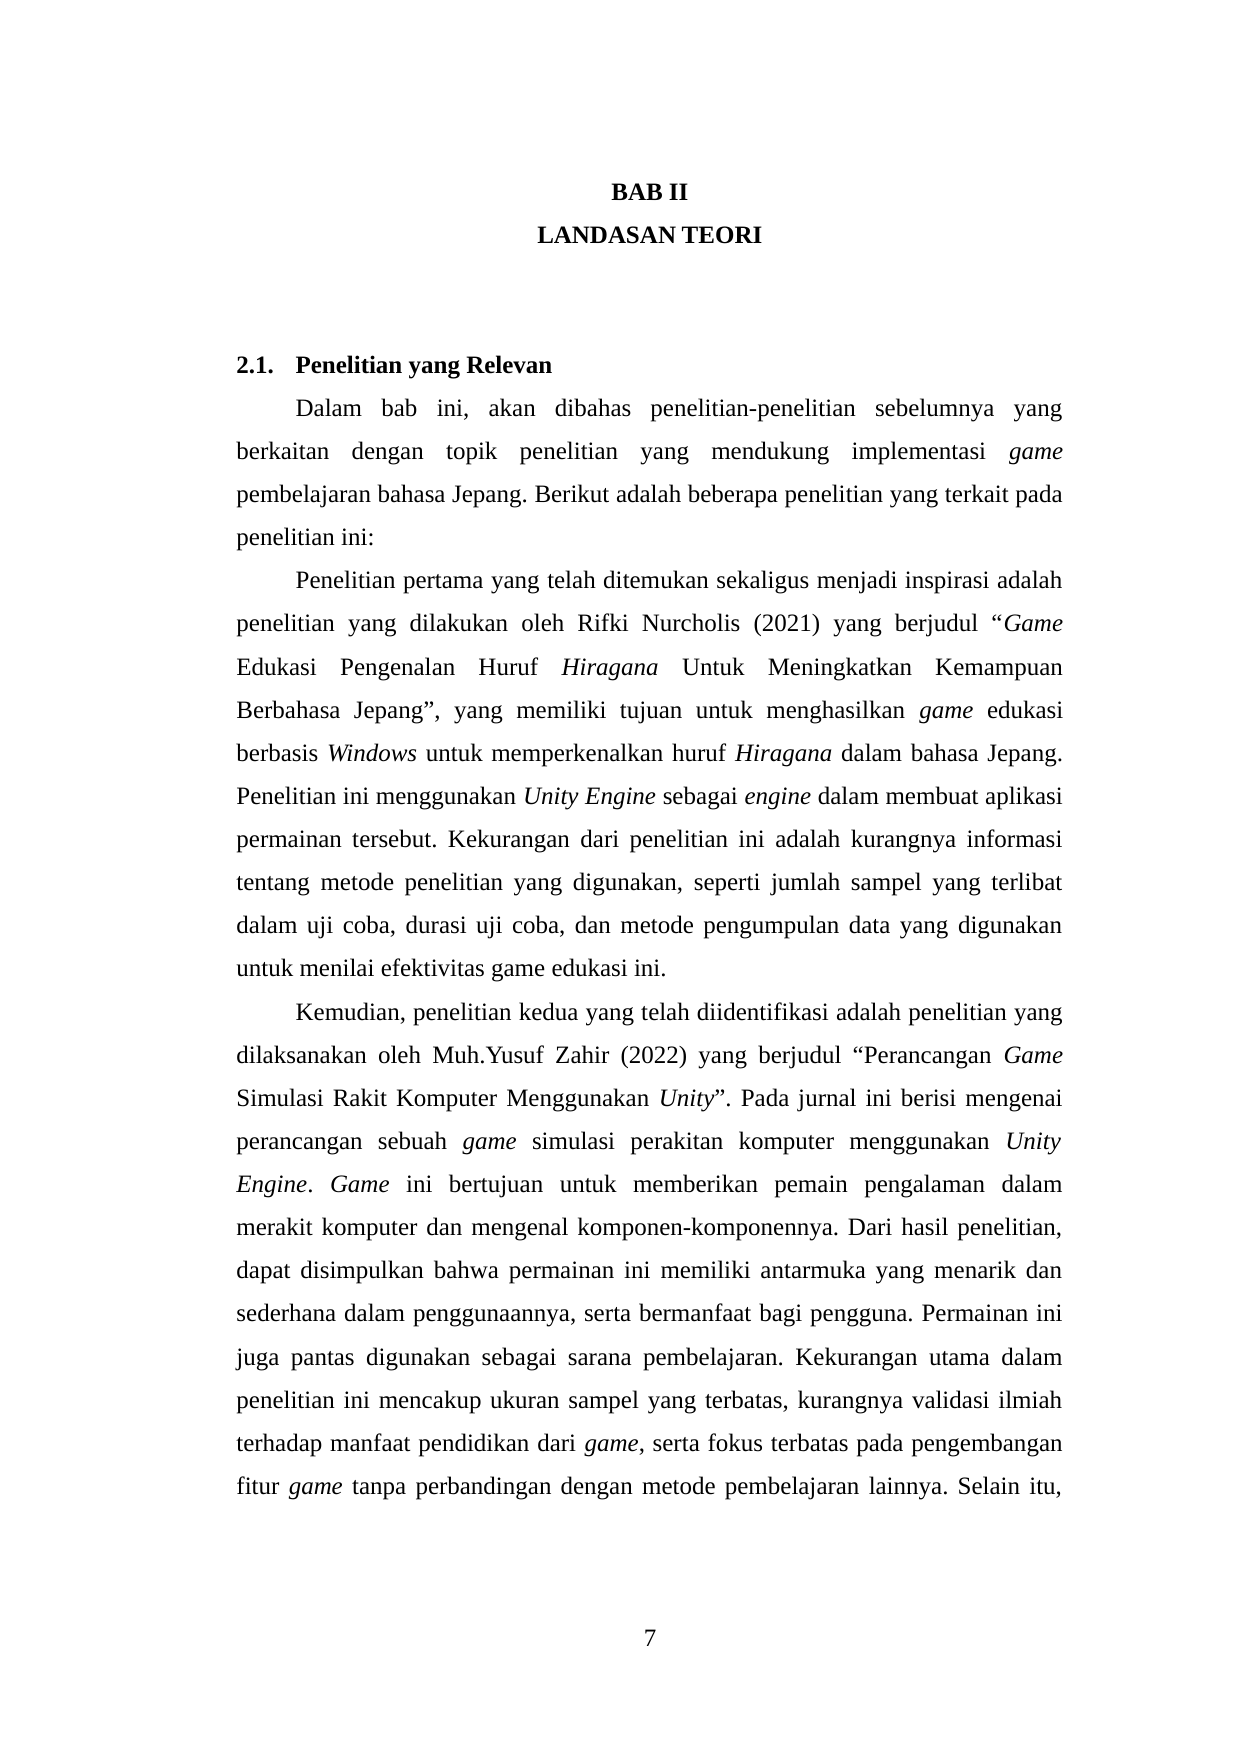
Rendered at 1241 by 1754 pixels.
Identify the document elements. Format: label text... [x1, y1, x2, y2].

subtitle BAB II LANDASAN TEORI [236, 177, 1063, 249]
subtitle Penelitian yang Relevan [236, 350, 1063, 378]
text Dalam bab ini, akan dibahas penelitian-penelitian sebelumnya yang berkaitan dengan topik penelitian yang mendukung implementasi game pembelajaran bahasa Jepang. Berikut adalah beberapa penelitian yang terkait pada penelitian ini: [236, 393, 1063, 551]
text Penelitian pertama yang telah ditemukan sekaligus menjadi inspirasi adalah penelitian yang dilakukan oleh Rifki Nurcholis (2021) yang berjudul “Game Edukasi Pengenalan Huruf Hiragana Untuk Meningkatkan Kemampuan Berbahasa Jepang”, yang memiliki tujuan untuk menghasilkan game edukasi berbasis Windows untuk memperkenalkan huruf Hiragana dalam bahasa Jepang. Penelitian ini menggunakan Unity Engine sebagai engine dalam membuat aplikasi permainan tersebut. Kekurangan dari penelitian ini adalah kurangnya informasi tentang metode penelitian yang digunakan, seperti jumlah sampel yang terlibat dalam uji coba, durasi uji coba, dan metode pengumpulan data yang digunakan untuk menilai efektivitas game edukasi ini. [236, 565, 1063, 982]
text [236, 997, 1063, 1500]
